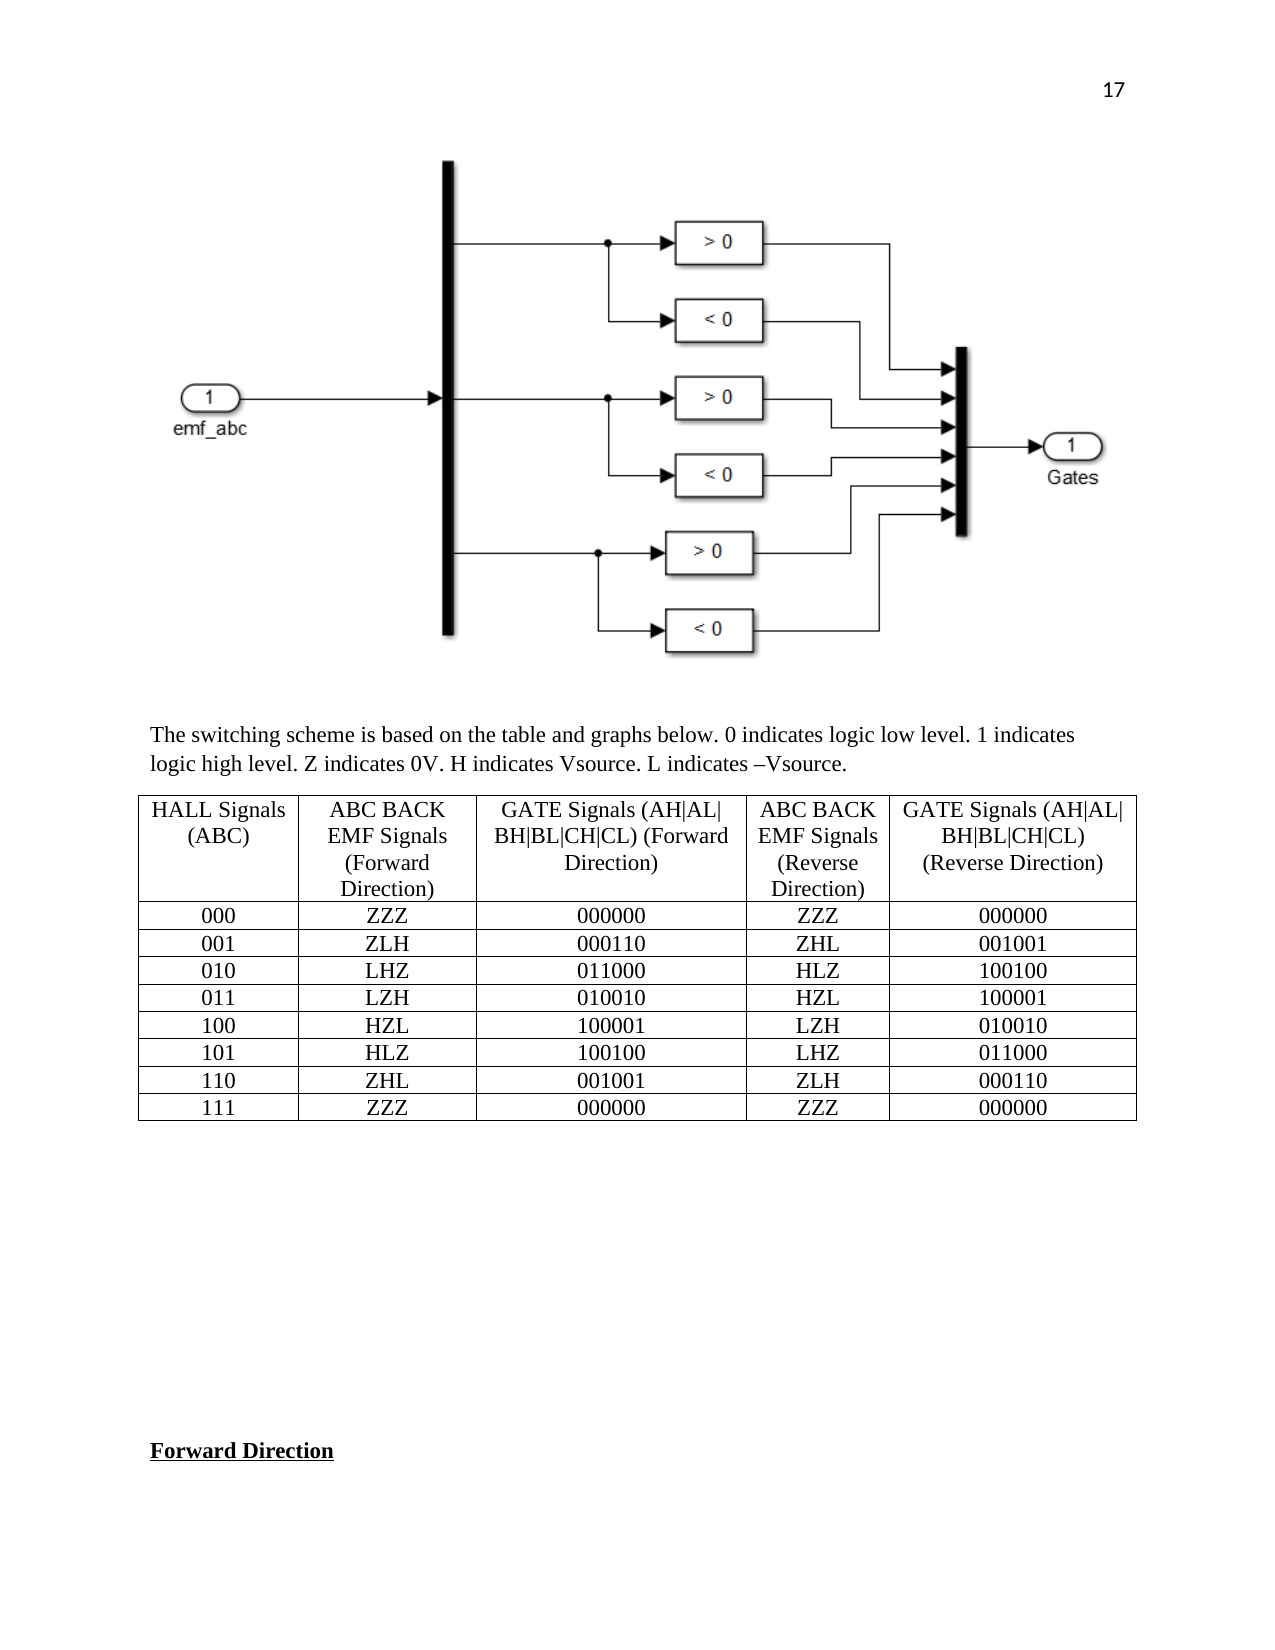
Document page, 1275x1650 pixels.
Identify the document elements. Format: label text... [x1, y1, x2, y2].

table_cell 011 [139, 985, 298, 1011]
table_header HALL Signals (ABC) [139, 796, 298, 901]
text The switching scheme is based on the table and graphs below. 0 indicates logic low level. 1 indicates logic high level. Z indicates 0V. H indicates Vsource. L indicates –Vsource. [150, 721, 1125, 776]
table_cell 001 [139, 930, 298, 956]
table_cell 000000 [890, 1094, 1136, 1120]
table_header GATE Signals (AH|AL|BH|BL|CH|CL) (Reverse Direction) [890, 796, 1136, 901]
table_cell LHZ [747, 1039, 889, 1066]
table_cell 000110 [477, 930, 746, 956]
table_cell ZZZ [299, 902, 476, 929]
table_cell 100001 [477, 1012, 746, 1038]
table_cell 100 [139, 1012, 298, 1038]
table_cell 001001 [890, 930, 1136, 956]
table_cell 100100 [477, 1039, 746, 1066]
table_cell 011000 [477, 957, 746, 983]
table_cell ZHL [299, 1067, 476, 1093]
text Forward Direction [150, 1437, 1125, 1463]
table_cell HZL [299, 1012, 476, 1038]
table_cell 011000 [890, 1039, 1136, 1066]
table_cell ZLH [747, 1067, 889, 1093]
table_cell 000000 [890, 902, 1136, 929]
table_cell 010 [139, 957, 298, 983]
table_cell 000000 [477, 902, 746, 929]
table_cell 001001 [477, 1067, 746, 1093]
table_cell ZZZ [747, 1094, 889, 1120]
table_cell 101 [139, 1039, 298, 1066]
table_cell 000 [139, 902, 298, 929]
table_cell HZL [747, 985, 889, 1011]
table_cell 010010 [890, 1012, 1136, 1038]
table_cell HLZ [747, 957, 889, 983]
table_cell 000110 [890, 1067, 1136, 1093]
table_header GATE Signals (AH|AL|BH|BL|CH|CL) (Forward Direction) [477, 796, 746, 901]
table_cell HLZ [299, 1039, 476, 1066]
table_cell ZZZ [747, 902, 889, 929]
table_cell LHZ [299, 957, 476, 983]
table_header ABC BACK EMF Signals (Forward Direction) [299, 796, 476, 901]
table_cell 110 [139, 1067, 298, 1093]
table_cell 100100 [890, 957, 1136, 983]
table_cell LZH [747, 1012, 889, 1038]
table_cell LZH [299, 985, 476, 1011]
table_header ABC BACK EMF Signals (Reverse Direction) [747, 796, 889, 901]
table_cell 000000 [477, 1094, 746, 1120]
table_cell 100001 [890, 985, 1136, 1011]
table_cell 111 [139, 1094, 298, 1120]
picture [150, 150, 1125, 703]
table_cell ZLH [299, 930, 476, 956]
table_cell 010010 [477, 985, 746, 1011]
table_cell ZZZ [299, 1094, 476, 1120]
table_cell ZHL [747, 930, 889, 956]
